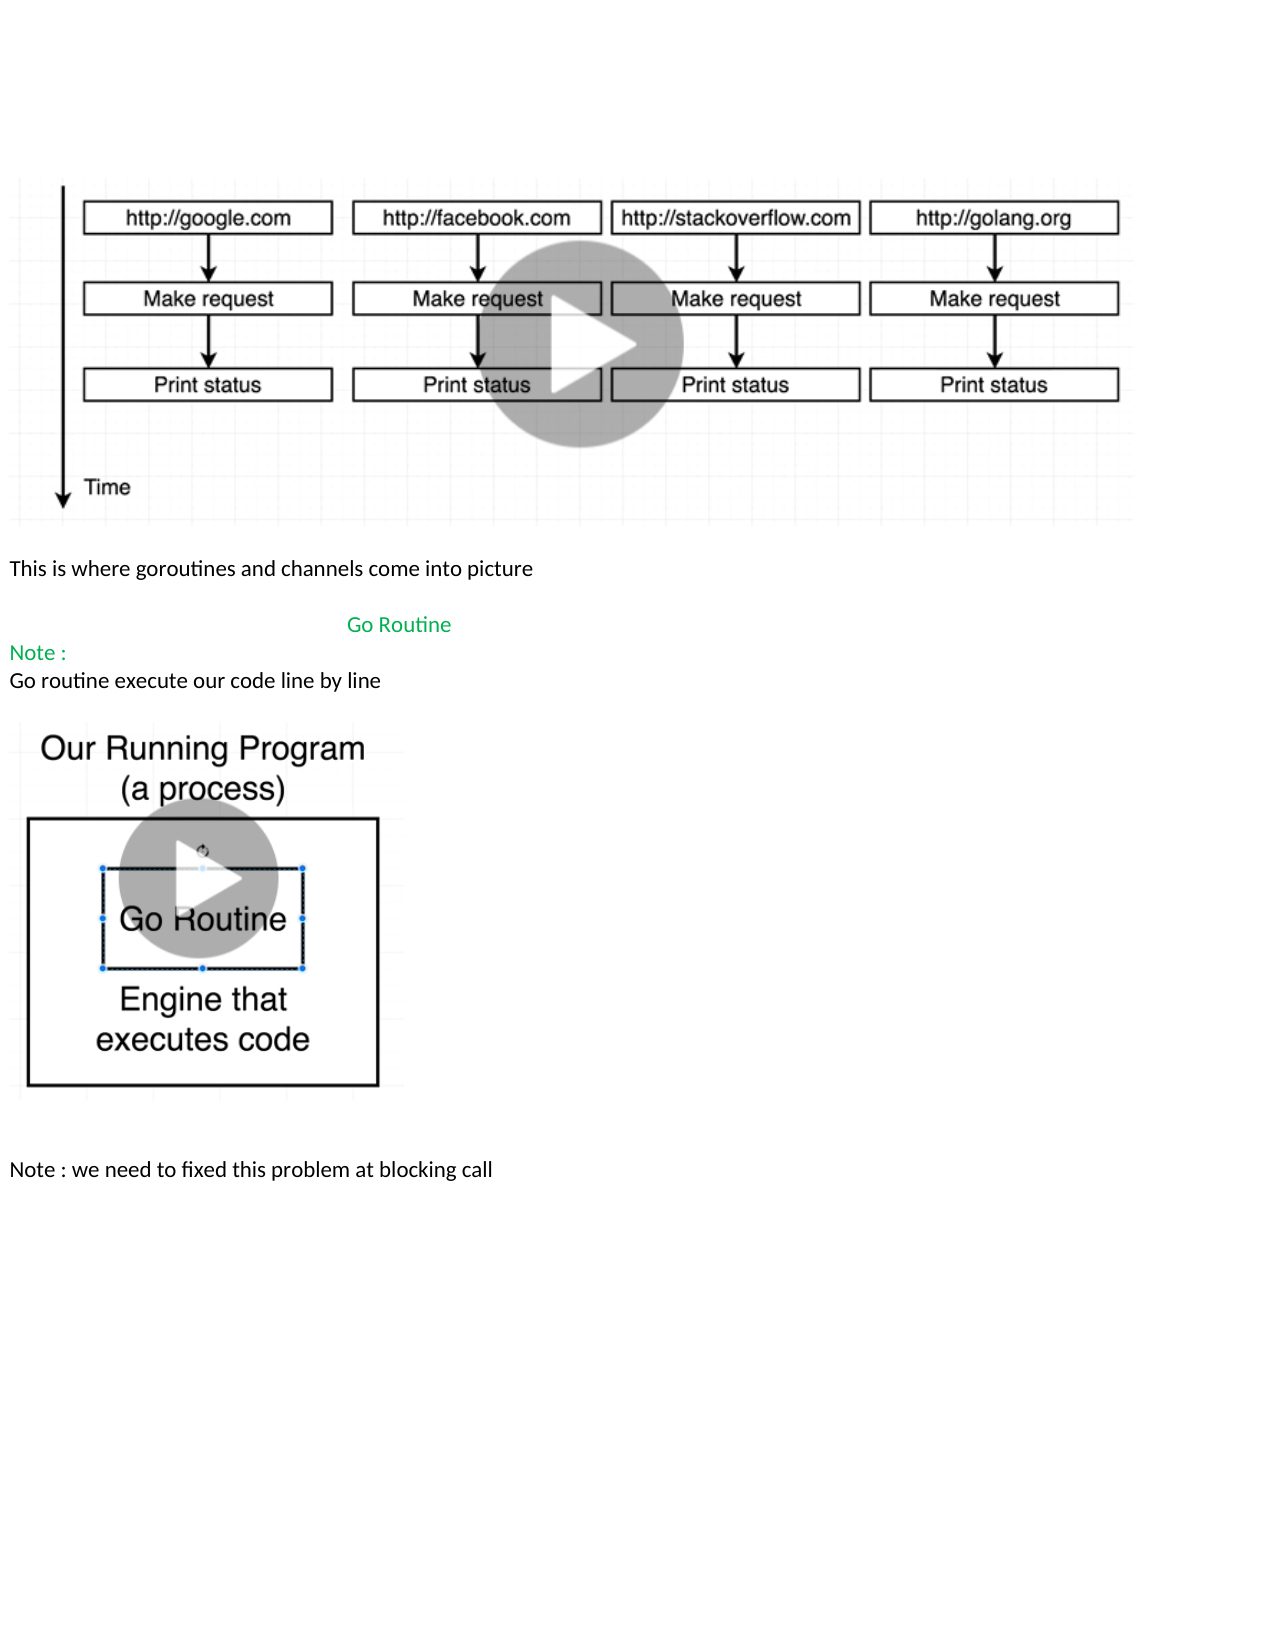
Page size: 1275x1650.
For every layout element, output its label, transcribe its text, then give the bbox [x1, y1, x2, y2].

picture [9, 722, 405, 1100]
text Note : we need to fixed this problem at blocking call [9, 1155, 1125, 1183]
picture [9, 178, 1135, 526]
text Go routine execute our code line by line [9, 666, 1125, 694]
text Go Routine [347, 610, 1125, 638]
text Note : [9, 638, 1125, 666]
text This is where goroutines and channels come into picture [9, 554, 1125, 582]
